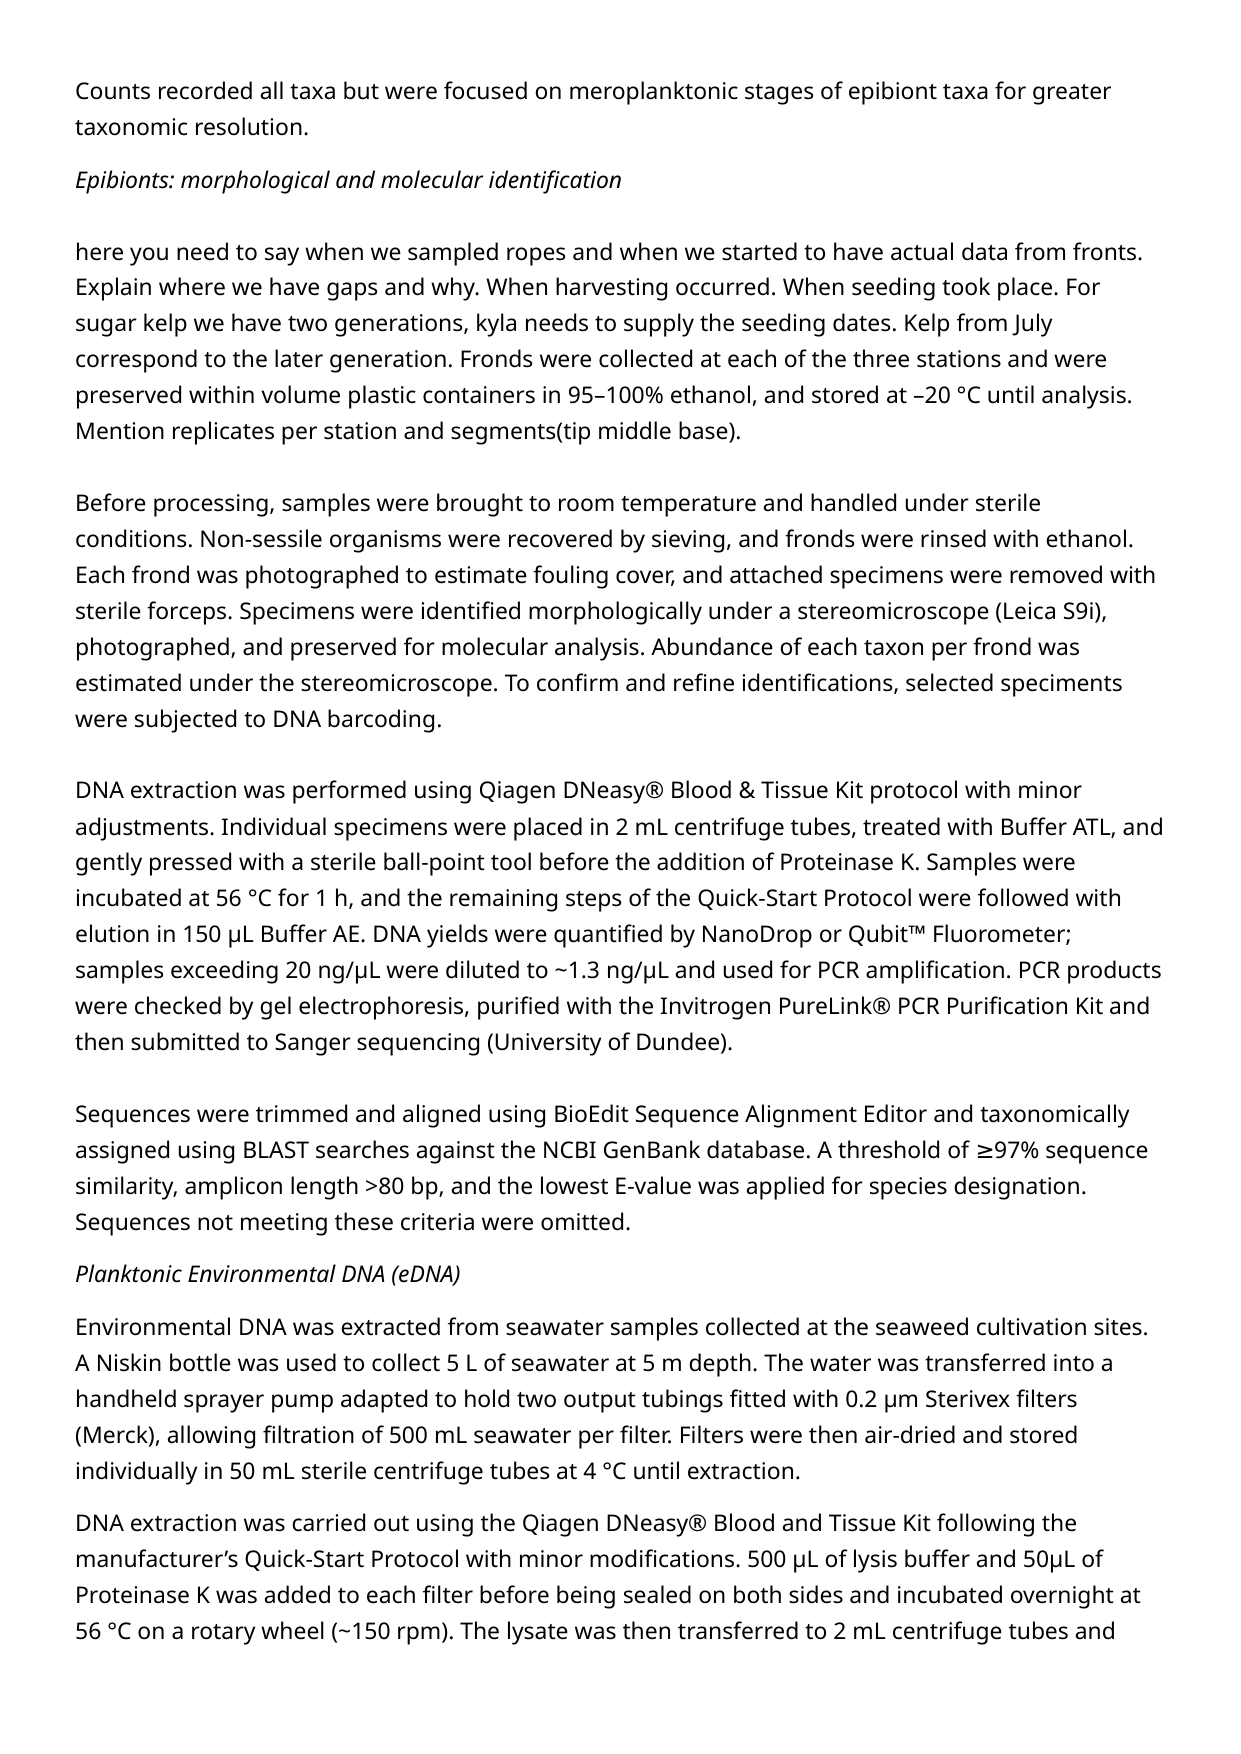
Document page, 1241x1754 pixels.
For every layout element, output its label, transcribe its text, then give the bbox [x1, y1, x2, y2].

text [75, 75, 1165, 142]
text Planktonic Environmental DNA (eDNA) [75, 1258, 1165, 1289]
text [75, 1507, 1165, 1646]
text Environmental DNA was extracted from seawater samples collected at the seaweed cultivation sites. A Niskin bottle was used to collect 5 L of seawater at 5 m depth. The water was transferred into a handheld sprayer pump adapted to hold two output tubings fitted with 0.2 µm Sterivex filters (Merck), allowing filtration of 500 mL seawater per filter. Filters were then air-dried and stored individually in 50 mL sterile centrifuge tubes at 4 °C until extraction. [75, 1311, 1165, 1486]
text Epibionts: morphological and molecular identification here you need to say when we sampled ropes and when we started to have actual data from fronts. Explain where we have gaps and why. When harvesting occurred. When seeding took place. For sugar kelp we have two generations, kyla needs to supply the seeding dates. Kelp from July correspond to the later generation. Fronds were collected at each of the three stations and were preserved within volume plastic containers in 95–100% ethanol, and stored at –20 °C until analysis. Mention replicates per station and segments(tip middle base). Before processing, samples were brought to room temperature and handled under sterile conditions. Non-sessile organisms were recovered by sieving, and fronds were rinsed with ethanol. Each frond was photographed to estimate fouling cover, and attached specimens were removed with sterile forceps. Specimens were identified morphologically under a stereomicroscope (Leica S9i), photographed, and preserved for molecular analysis. Abundance of each taxon per frond was estimated under the stereomicroscope. To confirm and refine identifications, selected speciments were subjected to DNA barcoding. DNA extraction was performed using Qiagen DNeasy® Blood & Tissue Kit protocol with minor adjustments. Individual specimens were placed in 2 mL centrifuge tubes, treated with Buffer ATL, and gently pressed with a sterile ball-point tool before the addition of Proteinase K. Samples were incubated at 56 °C for 1 h, and the remaining steps of the Quick-Start Protocol were followed with elution in 150 µL Buffer AE. DNA yields were quantified by NanoDrop or Qubit™ Fluorometer; samples exceeding 20 ng/µL were diluted to ~1.3 ng/µL and used for PCR amplification. PCR products were checked by gel electrophoresis, purified with the Invitrogen PureLink® PCR Purification Kit and then submitted to Sanger sequencing (University of Dundee). Sequences were trimmed and aligned using BioEdit Sequence Alignment Editor and taxonomically assigned using BLAST searches against the NCBI GenBank database. A threshold of ≥97% sequence similarity, amplicon length >80 bp, and the lowest E-value was applied for species designation. Sequences not meeting these criteria were omitted. [75, 163, 1165, 1237]
